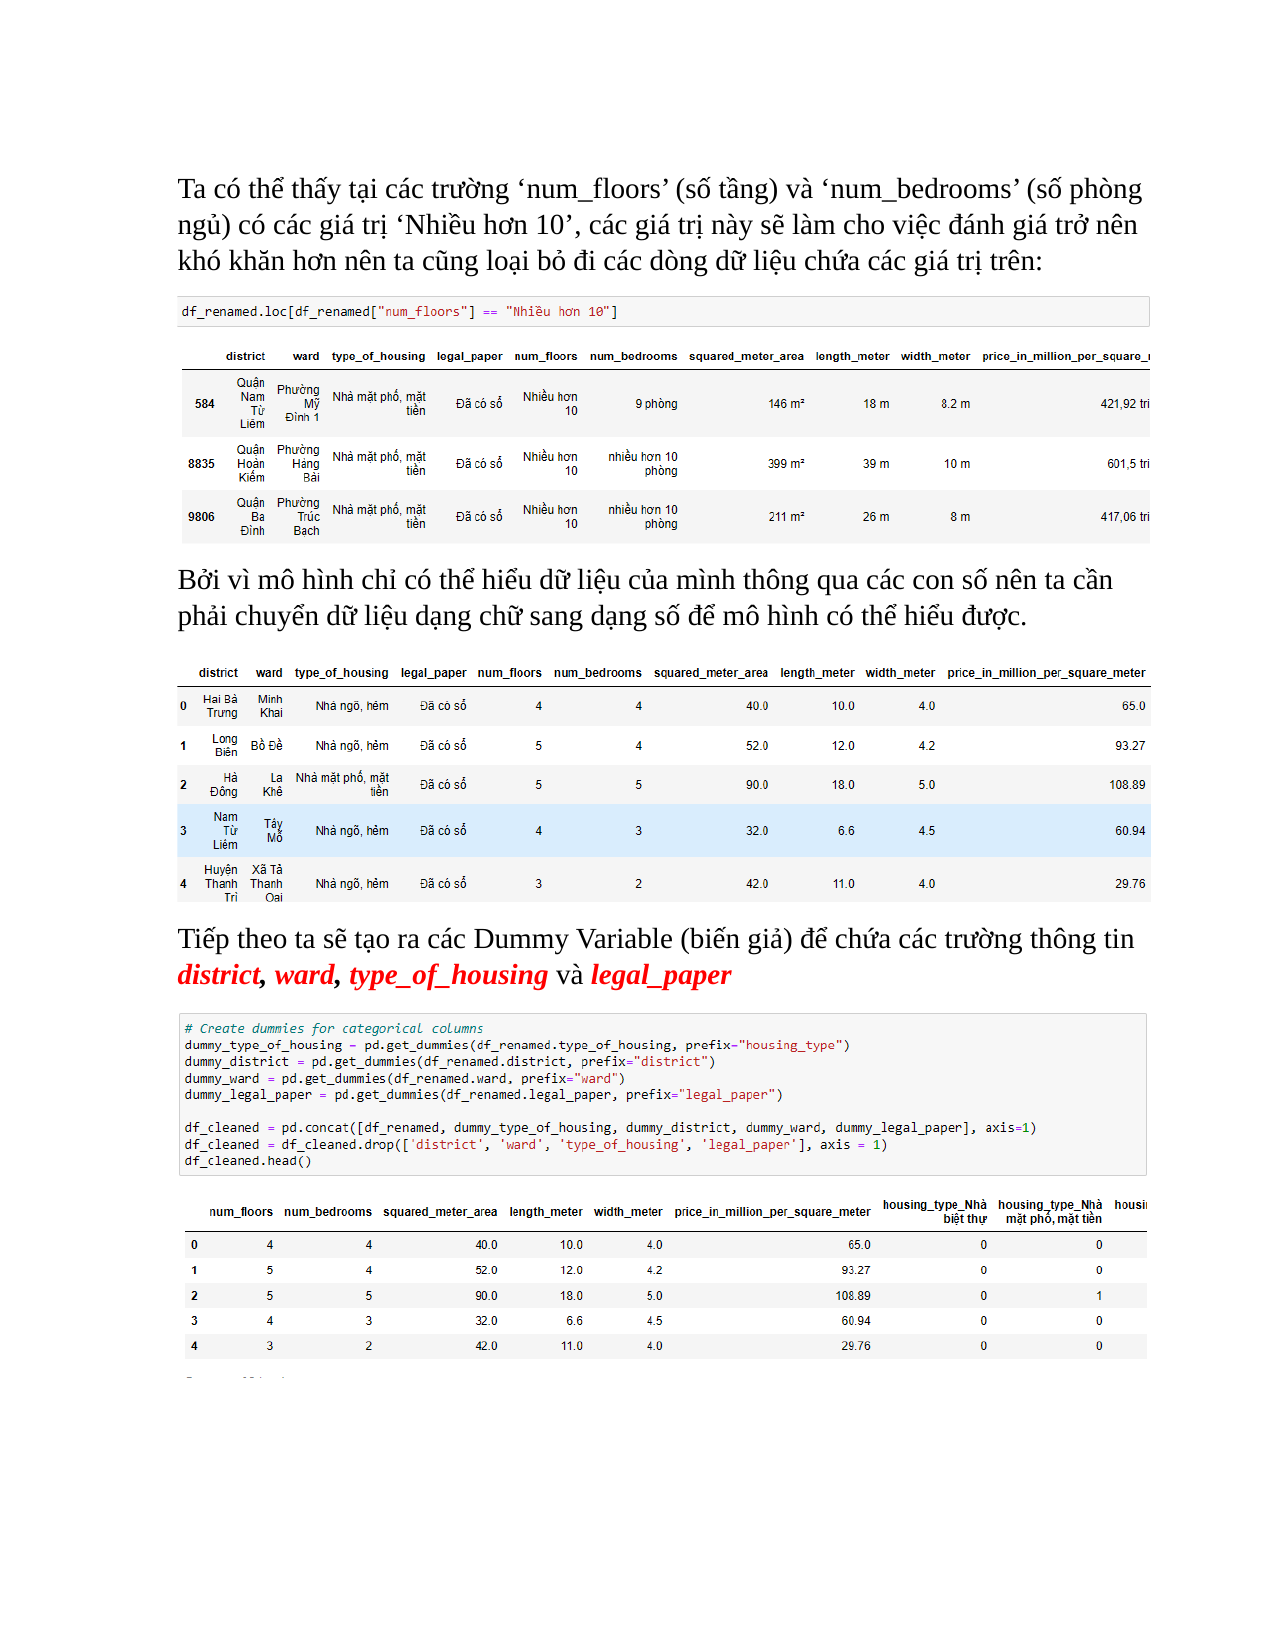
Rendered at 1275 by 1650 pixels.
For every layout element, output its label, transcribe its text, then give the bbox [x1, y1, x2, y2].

picture [177, 651, 1157, 902]
text Tiếp theo ta sẽ tạo ra các Dummy Variable (biến giả) để chứa các trường thông tin district, ward, type_of_housing và legal_paper [177, 921, 1157, 991]
text Ta có thể thấy tại các trường ‘num_floors’ (số tầng) và ‘num_bedrooms’ (số phòng ngủ) có các giá trị ‘Nhiều hơn 10’, các giá trị này sẽ làm cho việc đánh giá trở nên khó khăn hơn nên ta cũng loại bỏ đi các dòng dữ liệu chứa các giá trị trên: [177, 171, 1157, 277]
picture [177, 296, 1157, 544]
text Bởi vì mô hình chỉ có thể hiểu dữ liệu của mình thông qua các con số nên ta cần phải chuyển dữ liệu dạng chữ sang dạng số để mô hình có thể hiểu được. [177, 562, 1157, 632]
picture [177, 1010, 1157, 1378]
